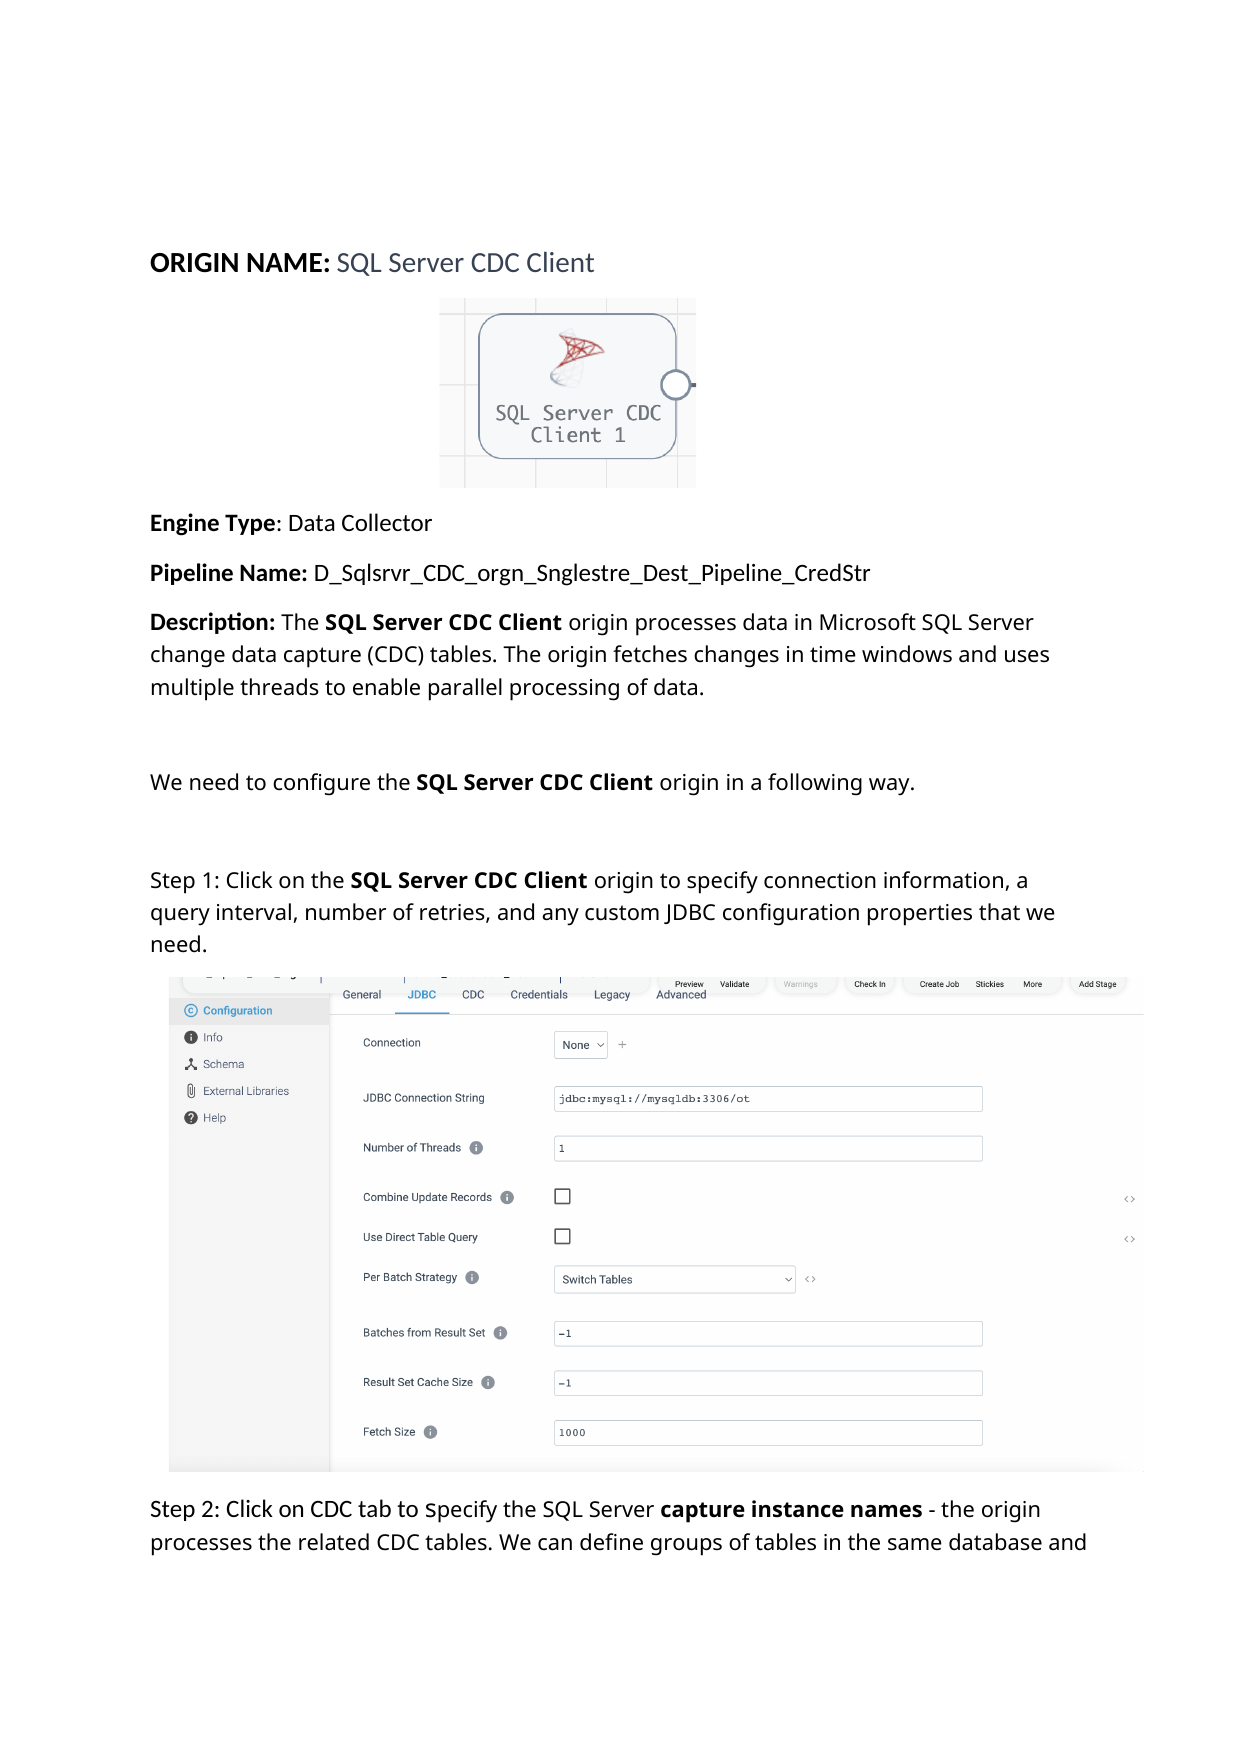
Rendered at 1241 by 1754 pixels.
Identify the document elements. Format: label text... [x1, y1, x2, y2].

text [150, 1490, 1090, 1556]
text Pipeline Name: D_Sqlsrvr_CDC_orgn_Snglestre_Dest_Pipeline_CredStr [150, 557, 1090, 587]
text We need to configure the SQL Server CDC Client origin in a following way. [150, 767, 1090, 797]
text Engine Type: Data Collector [150, 507, 1090, 538]
text Step 1: Click on the SQL Server CDC Client origin to specify connection information, a query interval, number of retries, and any custom JDBC configuration properties that we need. [150, 865, 1090, 959]
text Description: The SQL Server CDC Client origin processes data in Microsoft SQL Server change data capture (CDC) tables. The origin fetches changes in time windows and uses multiple threads to enable parallel processing of data. [150, 607, 1090, 701]
text ORIGIN NAME: SQL Server CDC Client [150, 244, 1090, 279]
